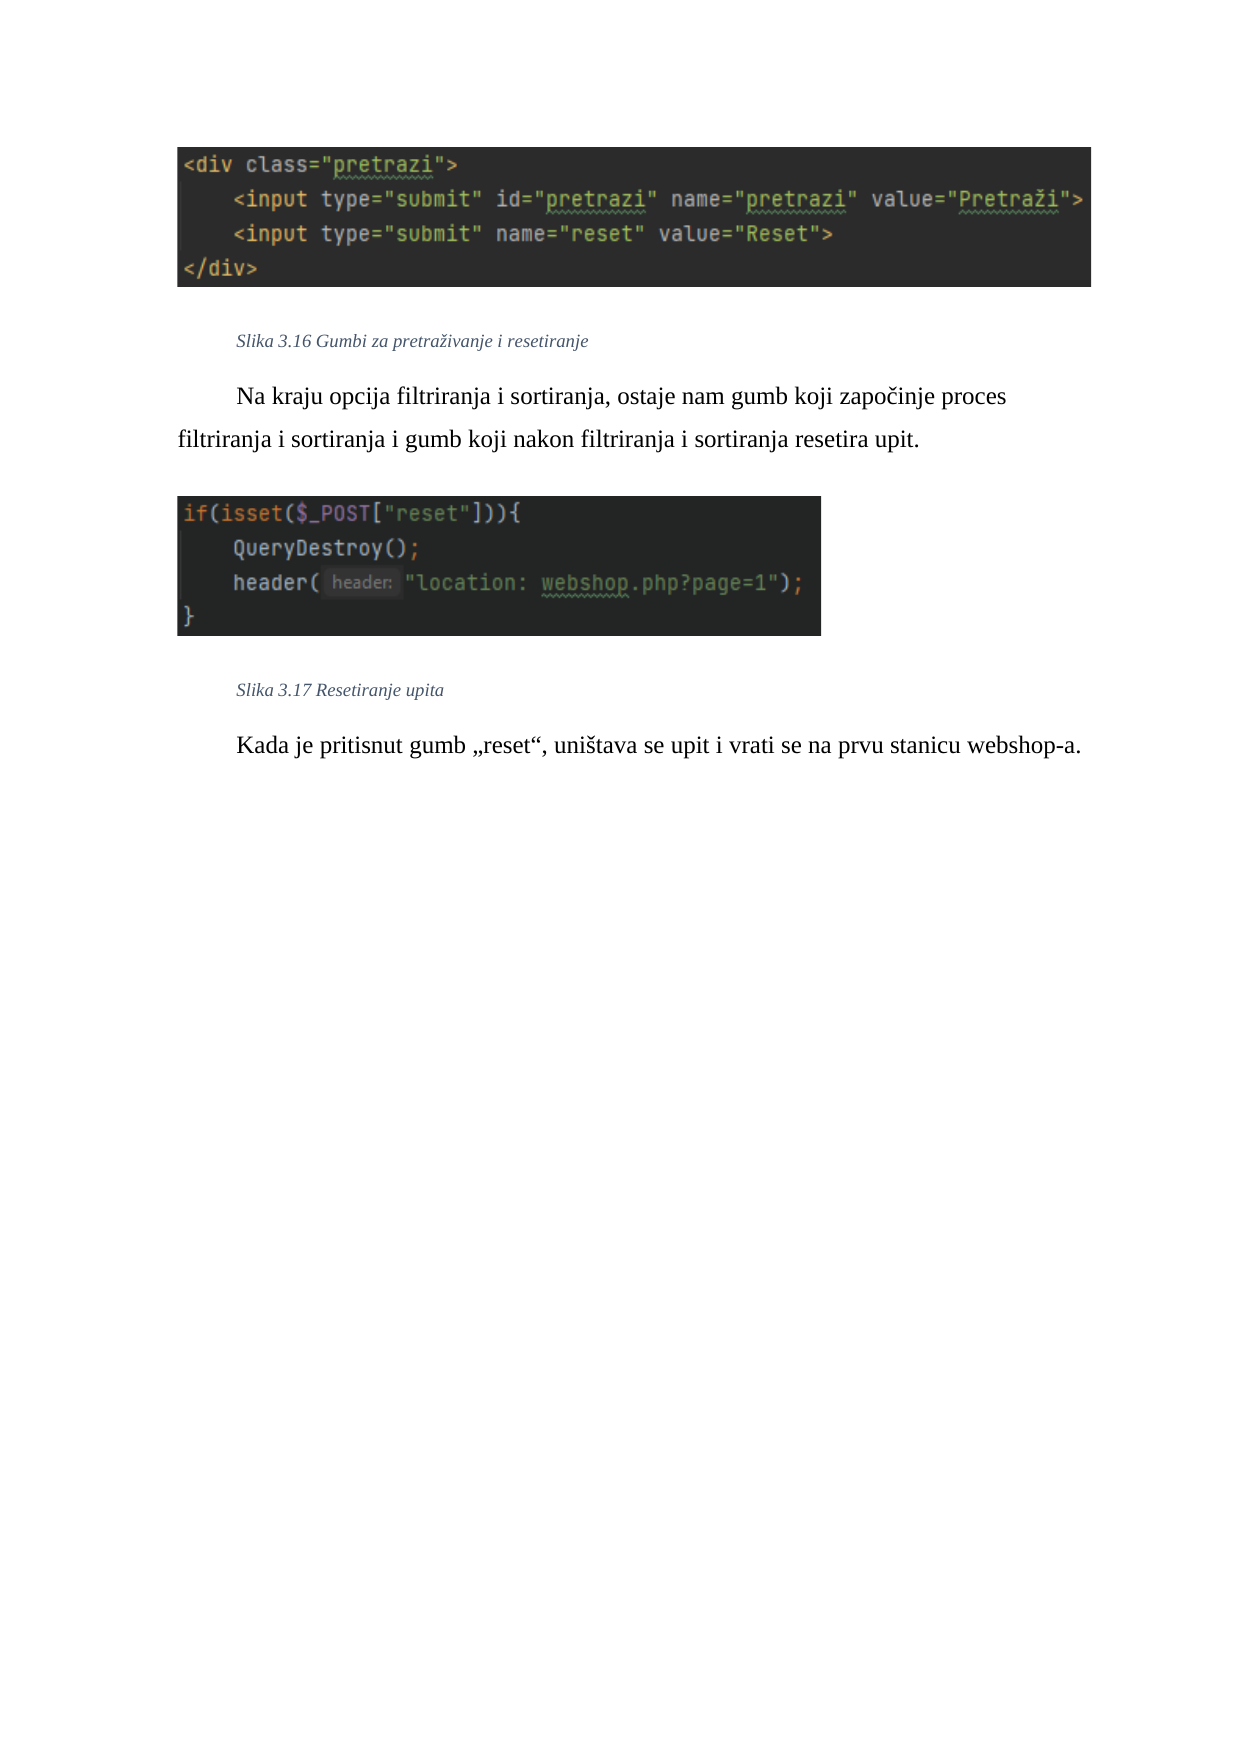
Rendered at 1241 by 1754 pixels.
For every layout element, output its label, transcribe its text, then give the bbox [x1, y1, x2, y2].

text Slika 3.17 Resetiranje upita [177, 679, 1092, 701]
text Na kraju opcija filtriranja i sortiranja, ostaje nam gumb koji započinje proces filtriranja i sortiranja i gumb koji nakon filtriranja i sortiranja resetira upit. [177, 381, 1092, 453]
text Kada je pritisnut gumb „reset“, uništava se upit i vrati se na prvu stanicu webshop-a. [177, 730, 1092, 758]
text Slika 3.16 Gumbi za pretraživanje i resetiranje [177, 330, 1092, 352]
picture [177, 496, 822, 636]
picture [177, 147, 1092, 287]
